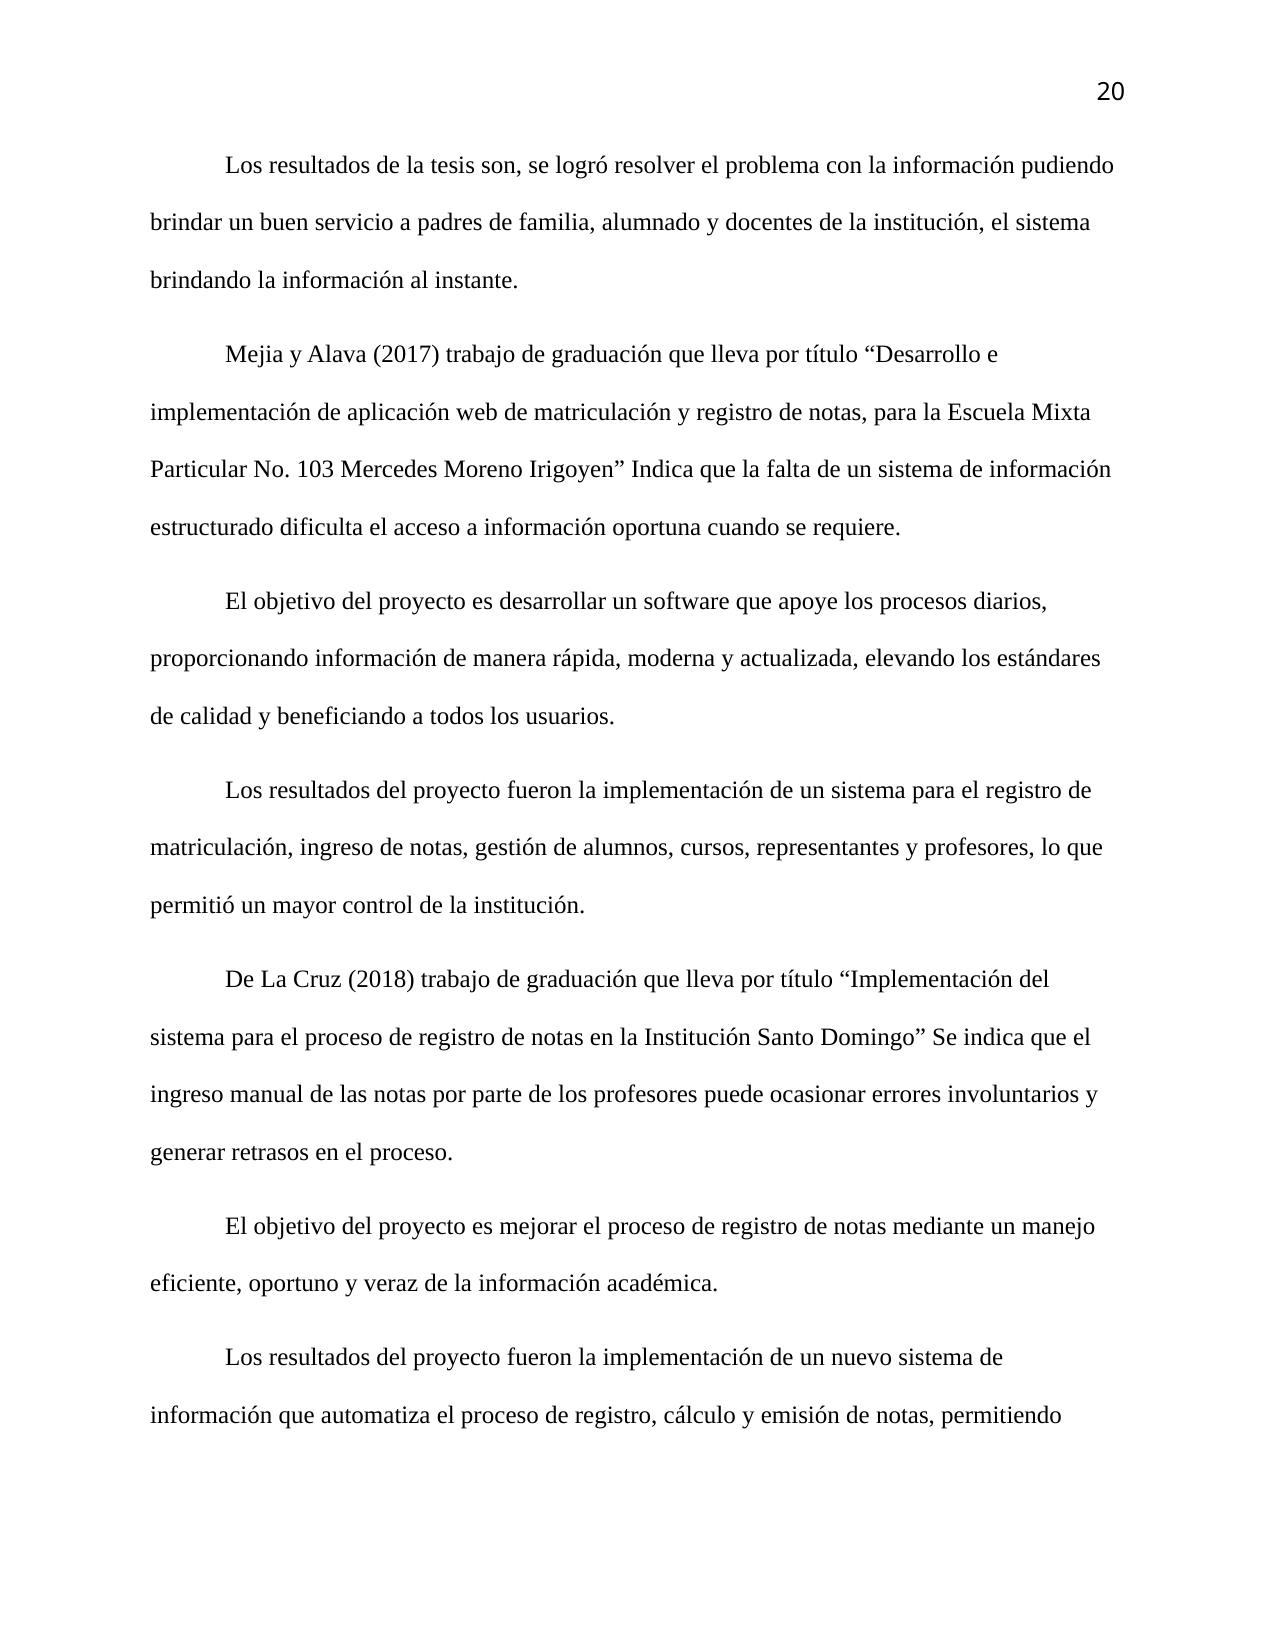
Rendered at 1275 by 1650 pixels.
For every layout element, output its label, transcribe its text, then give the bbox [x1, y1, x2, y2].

text Mejia y Alava (2017) trabajo de graduación que lleva por título “Desarrollo e implementación de aplicación web de matriculación y registro de notas, para la Escuela Mixta Particular No. 103 Mercedes Moreno Irigoyen” Indica que la falta de un sistema de información estructurado dificulta el acceso a información oportuna cuando se requiere. [150, 339, 1125, 540]
text Los resultados del proyecto fueron la implementación de un sistema para el registro de matriculación, ingreso de notas, gestión de alumnos, cursos, representantes y profesores, lo que permitió un mayor control de la institución. [150, 775, 1125, 919]
text Los resultados de la tesis son, se logró resolver el problema con la información pudiendo brindar un buen servicio a padres de familia, alumnado y docentes de la institución, el sistema brindando la información al instante. [150, 150, 1125, 294]
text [150, 1342, 1125, 1429]
text El objetivo del proyecto es desarrollar un software que apoye los procesos diarios, proporcionando información de manera rápida, moderna y actualizada, elevando los estándares de calidad y beneficiando a todos los usuarios. [150, 586, 1125, 729]
text El objetivo del proyecto es mejorar el proceso de registro de notas mediante un manejo eficiente, oportuno y veraz de la información académica. [150, 1211, 1125, 1297]
text De La Cruz (2018) trabajo de graduación que lleva por título “Implementación del sistema para el proceso de registro de notas en la Institución Santo Domingo” Se indica que el ingreso manual de las notas por parte de los profesores puede ocasionar errores involuntarios y generar retrasos en el proceso. [150, 964, 1125, 1165]
